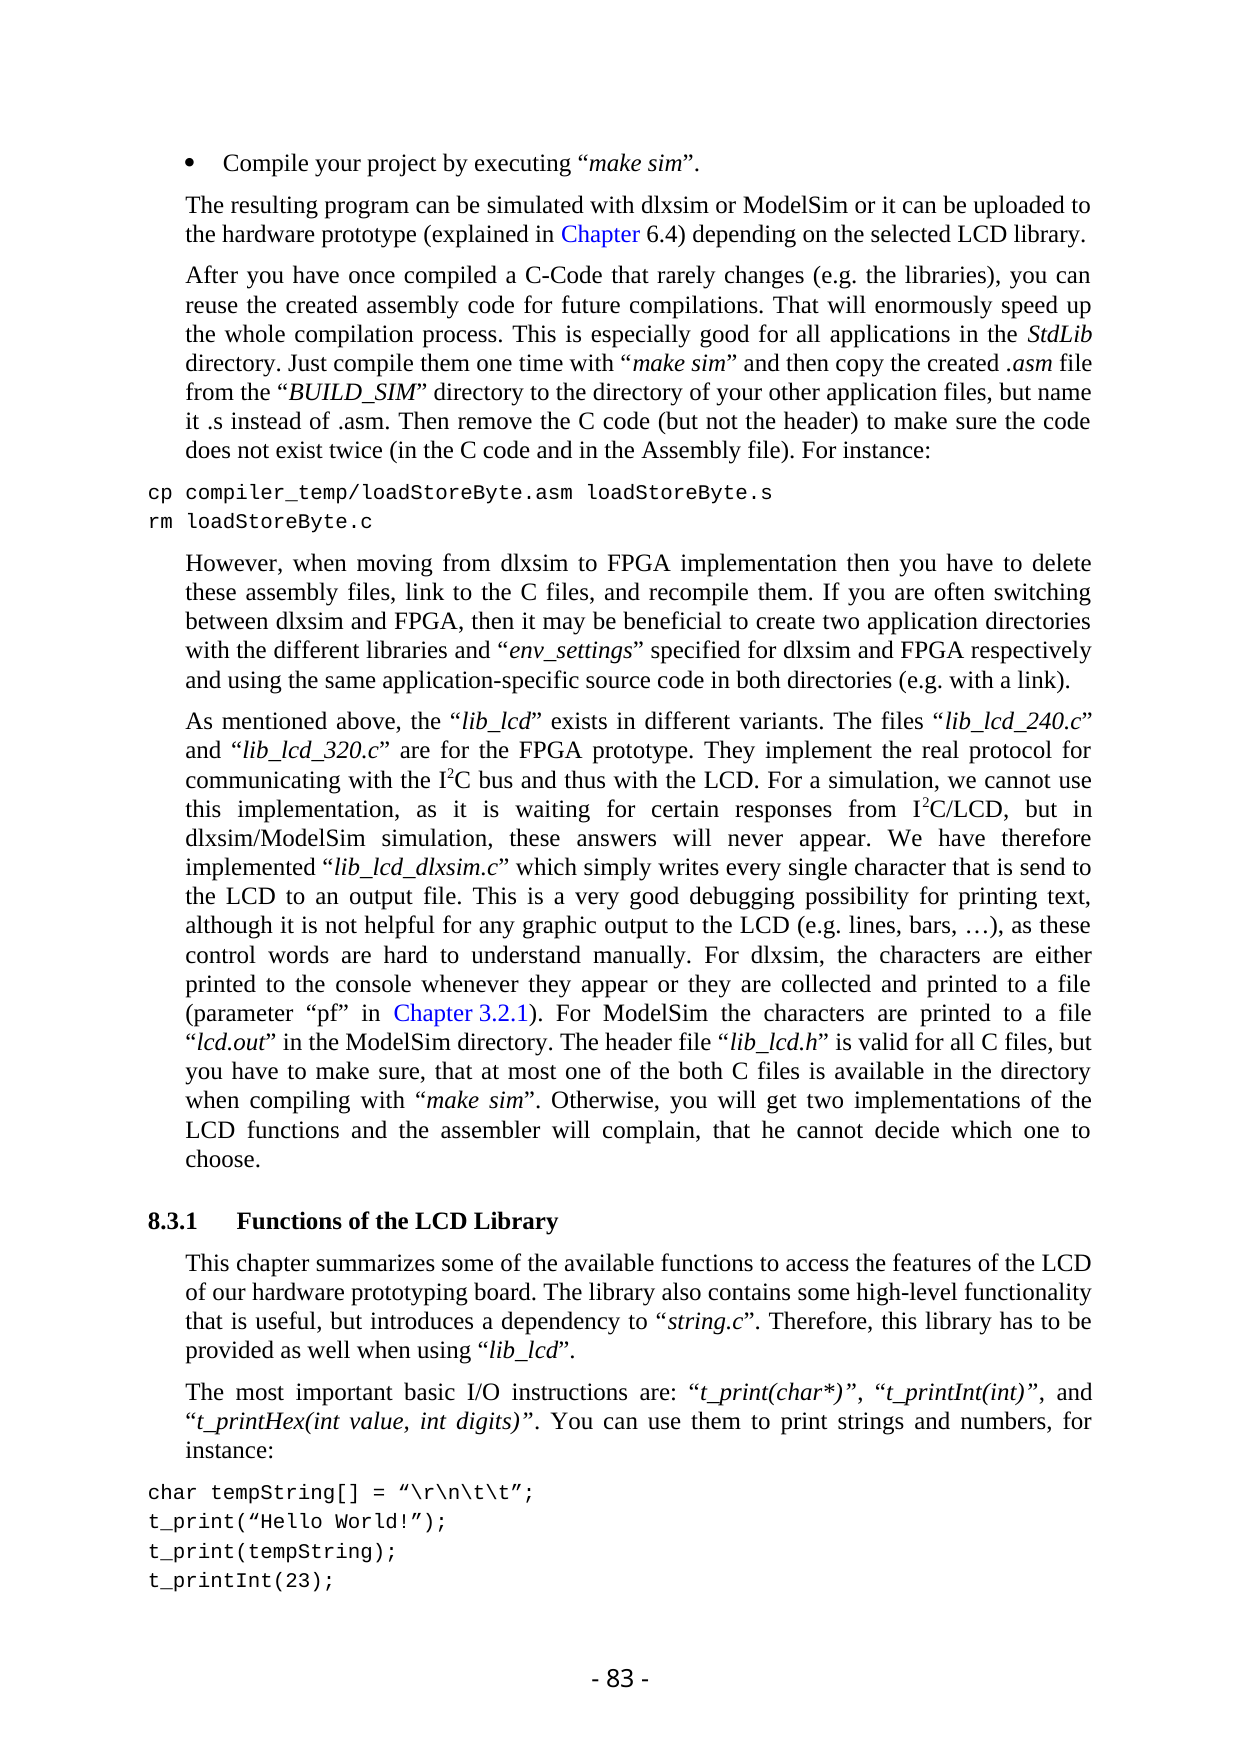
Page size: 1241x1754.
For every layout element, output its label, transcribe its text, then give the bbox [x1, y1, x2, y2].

text rm loadStoreByte.c [148, 506, 1092, 535]
text The most important basic I/O instructions are: “t_print(char*)”, “t_printInt(int)”, and “t_printHex(int value, int digits)”. You can use them to print strings and numbers, for instance: [185, 1377, 1092, 1464]
text After you have once compiled a C-Code that rarely changes (e.g. the libraries), you can reuse the created assembly code for future compilations. That will enormously speed up the whole compilation process. This is especially good for all applications in the StdLib directory. Just compile them one time with “make sim” and then copy the created .asm file from the “BUILD_SIM” directory to the directory of your other application files, but name it .s instead of .asm. Then remove the C code (but not the header) to make sure the code does not exist twice (in the C code and in the Assembly file). For instance: [185, 260, 1092, 464]
text As mentioned above, the “lib_lcd” exists in different variants. The files “lib_lcd_240.c” and “lib_lcd_320.c” are for the FPGA prototype. They implement the real protocol for communicating with the I2C bus and thus with the LCD. For a simulation, we cannot use this implementation, as it is waiting for certain responses from I2C/LCD, but in dlxsim/ModelSim simulation, these answers will never appear. We have therefore implemented “lib_lcd_dlxsim.c” which simply writes every single character that is send to the LCD to an output file. This is a very good debugging possibility for printing text, although it is not helpful for any graphic output to the LCD (e.g. lines, bars, …), as these control words are hard to understand manually. For dlxsim, the characters are either printed to the console whenever they appear or they are collected and printed to a file (parameter “pf” in Chapter ‎3.2.1). For ModelSim the characters are printed to a file “lcd.out” in the ModelSim directory. The header file “lib_lcd.h” is valid for all C files, but you have to make sure, that at most one of the both C files is available in the directory when compiling with “make sim”. Otherwise, you will get two implementations of the LCD functions and the assembler will complain, that he cannot decide which one to choose. [185, 706, 1092, 1173]
text t_print(tempString); [148, 1535, 1092, 1564]
list Compile your project by executing “make sim”. [185, 148, 1092, 177]
text However, when moving from dlxsim to FPGA implementation then you have to delete these assembly files, link to the C files, and recompile them. If you are often switching between dlxsim and FPGA, then it may be beneficial to create two application directories with the different libraries and “env_settings” specified for dlxsim and FPGA respectively and using the same application-specific source code in both directories (e.g. with a link). [185, 548, 1092, 693]
text This chapter summarizes some of the available functions to access the features of the LCD of our hardware prototyping board. The library also contains some high-level functionality that is useful, but introduces a dependency to “string.c”. Therefore, this library has to be provided as well when using “lib_lcd”. [185, 1248, 1092, 1364]
text t_printInt(23); [148, 1564, 1092, 1593]
text char tempString[] = “\r\n\t\t”; [148, 1477, 1092, 1506]
text cp compiler_temp/loadStoreByte.asm loadStoreByte.s [148, 477, 1092, 506]
text t_print(“Hello World!”); [148, 1506, 1092, 1535]
subtitle Functions of the LCD Library [148, 1198, 1092, 1235]
text The resulting program can be simulated with dlxsim or ModelSim or it can be uploaded to the hardware prototype (explained in Chapter ‎6.4) depending on the selected LCD library. [185, 189, 1092, 248]
